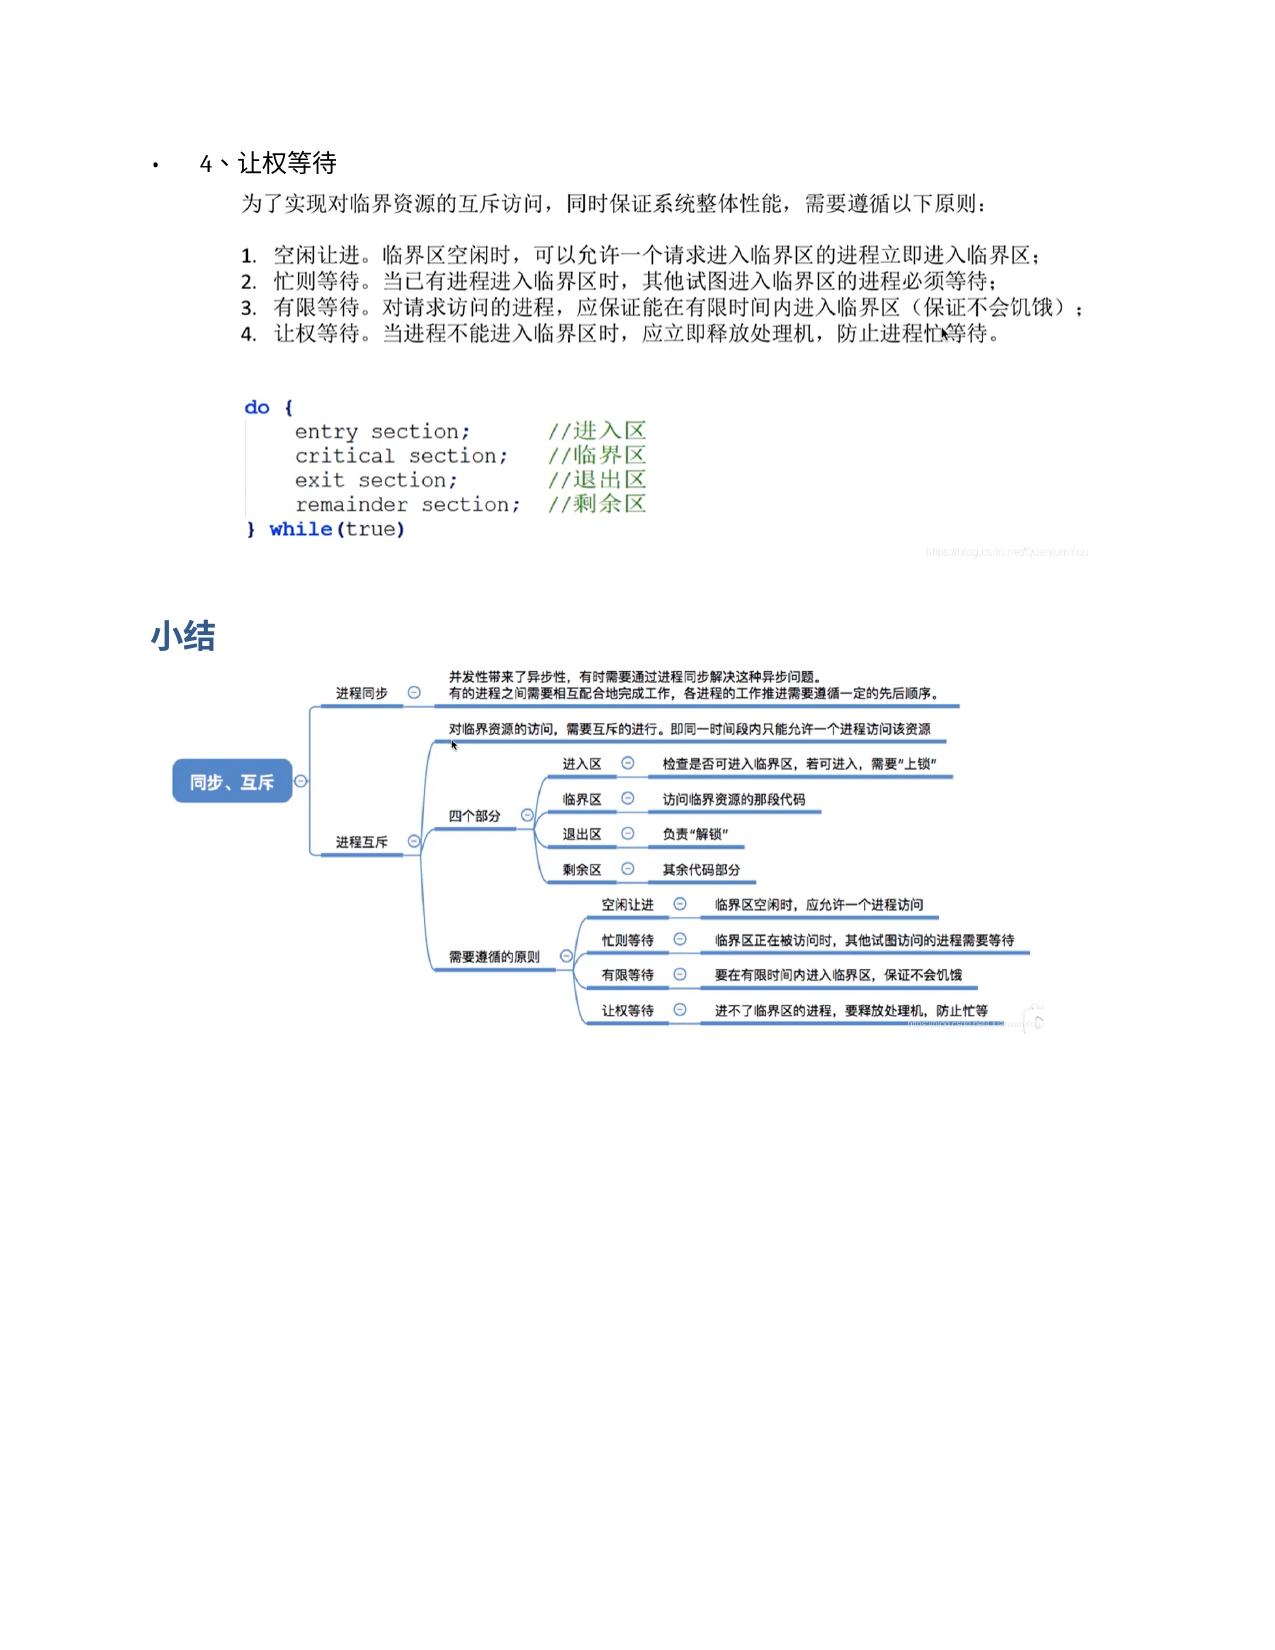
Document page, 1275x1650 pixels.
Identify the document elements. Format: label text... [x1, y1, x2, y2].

picture [168, 658, 1044, 1034]
picture [218, 178, 1094, 564]
subtitle 小结 [150, 613, 1125, 658]
